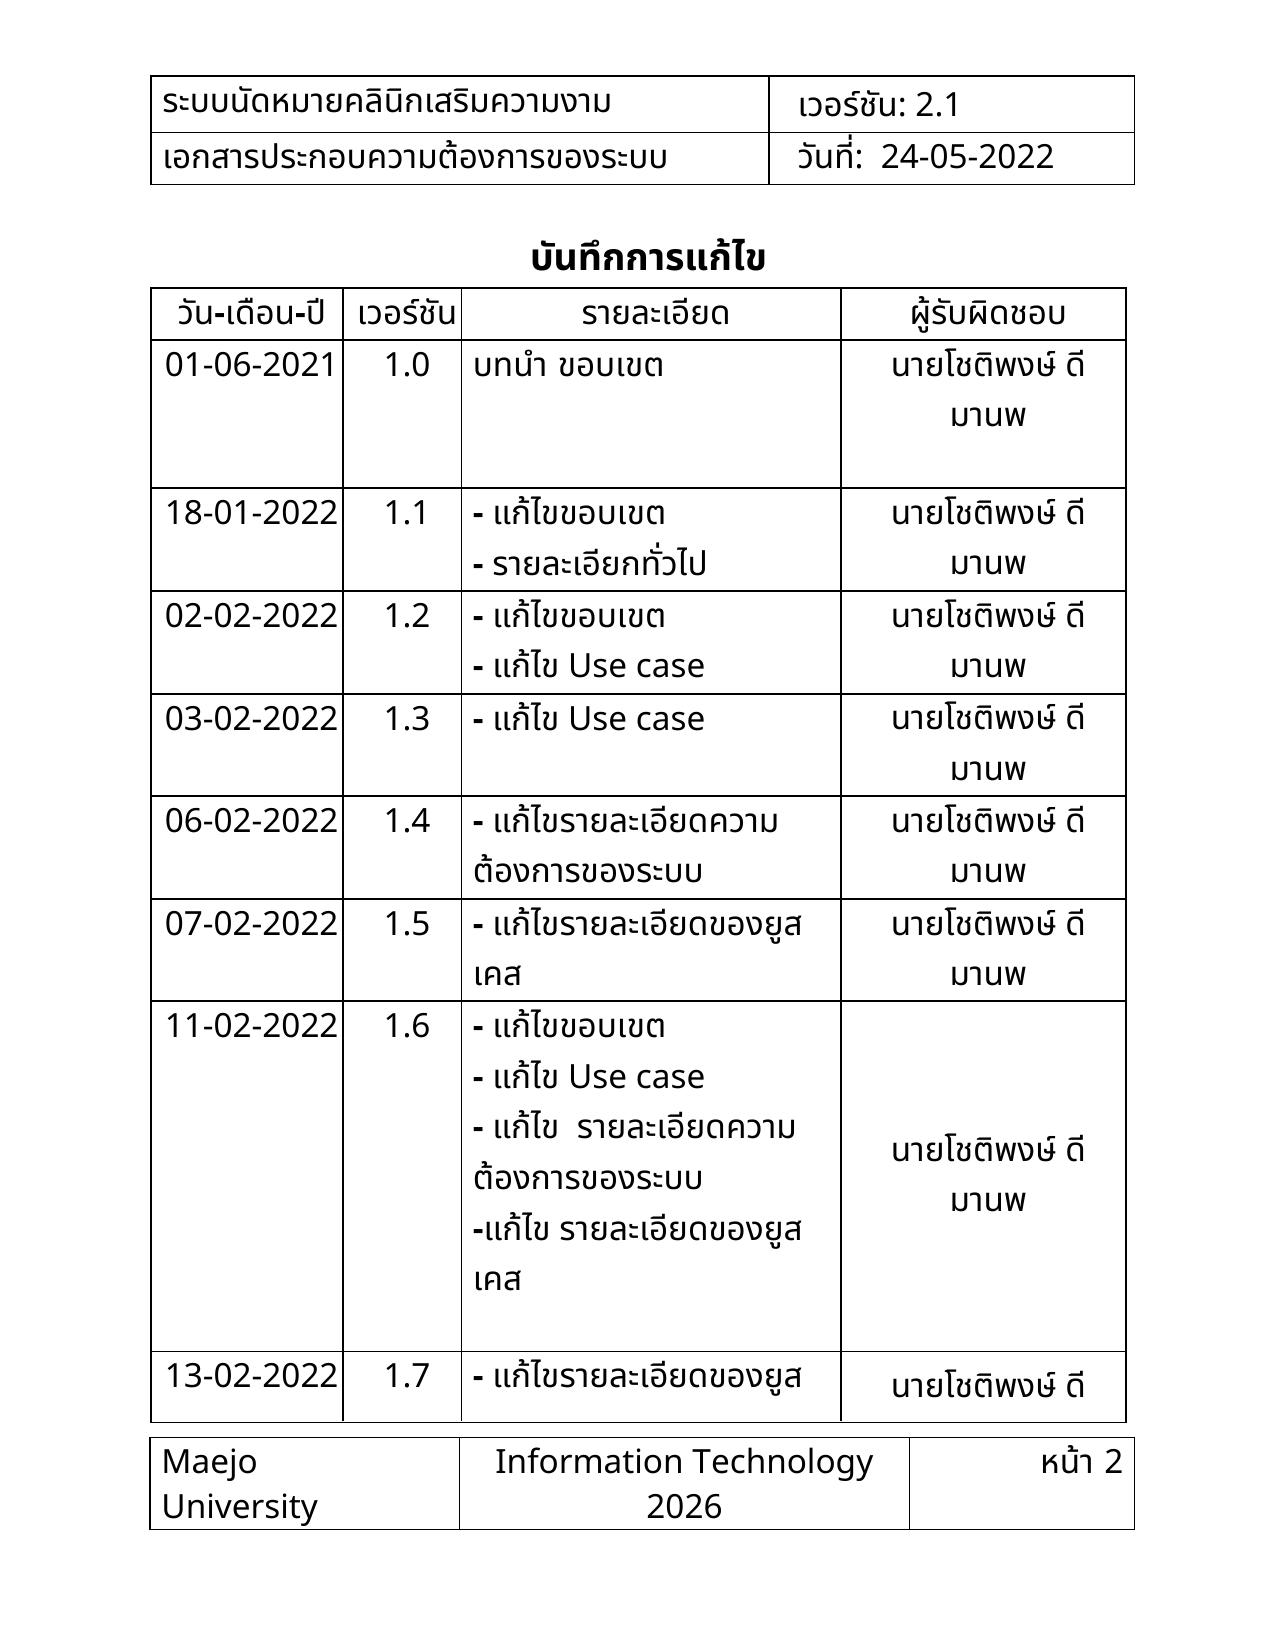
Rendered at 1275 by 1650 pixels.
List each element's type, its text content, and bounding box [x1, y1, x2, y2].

table_cell นายโชติพงษ์ ดีมานพ [842, 489, 1125, 590]
table_cell - แก้ไขขอบเขต - แก้ไข Use case [462, 592, 840, 693]
table_cell 1.2 [344, 592, 461, 693]
table_cell 1.4 [344, 797, 461, 898]
table_cell นายโชติพงษ์ ดีมานพ [842, 1002, 1125, 1351]
table_header วัน-เดือน-ปี [152, 289, 342, 339]
table_cell - แก้ไขขอบเขต - รายละเอียกทั่วไป [462, 489, 840, 590]
table_cell นายโชติพงษ์ ดีมานพ [842, 900, 1125, 1000]
title บันทึกการแก้ไข [150, 231, 1134, 287]
table_cell 1.6 [344, 1002, 461, 1351]
table_cell บทนำ ขอบเขต [462, 341, 840, 487]
table_cell 01-06-2021 [152, 341, 342, 487]
table_cell 1.0 [344, 341, 461, 487]
table_cell 18-01-2022 [152, 489, 342, 590]
table_cell - แก้ไขขอบเขต - แก้ไข Use case - แก้ไข รายละเอียดความต้องการของระบบ -แก้ไข รายละเอียดของยูสเคส [462, 1002, 840, 1351]
table_cell - แก้ไขรายละเอียดความต้องการของระบบ [462, 797, 840, 898]
table_cell 03-02-2022 [152, 695, 342, 795]
table_cell 1.3 [344, 695, 461, 795]
table_header รายละเอียด [462, 289, 840, 339]
table_cell นายโชติพงษ์ ดีมานพ [842, 797, 1125, 898]
table_cell 1.5 [344, 900, 461, 1000]
table_cell 07-02-2022 [152, 900, 342, 1000]
table_header ผู้รับผิดชอบ [842, 289, 1125, 339]
table_cell 1.1 [344, 489, 461, 590]
table_cell นายโชติพงษ์ ดีมานพ [842, 341, 1125, 487]
table_cell 02-02-2022 [152, 592, 342, 693]
table_cell นายโชติพงษ์ ดีมานพ [842, 592, 1125, 693]
table_cell - แก้ไขรายละเอียดของยูสเคส [462, 900, 840, 1000]
table_cell 13-02-2022 [152, 1352, 342, 1421]
table_cell 1.7 [344, 1352, 461, 1421]
table_cell นายโชติพงษ์ ดีมานพ [842, 1352, 1125, 1421]
table_cell 11-02-2022 [152, 1002, 342, 1351]
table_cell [462, 1352, 840, 1421]
table_cell นายโชติพงษ์ ดีมานพ [842, 695, 1125, 795]
table_cell 06-02-2022 [152, 797, 342, 898]
table_cell - แก้ไข Use case [462, 695, 840, 795]
table_header เวอร์ชัน [344, 289, 461, 339]
